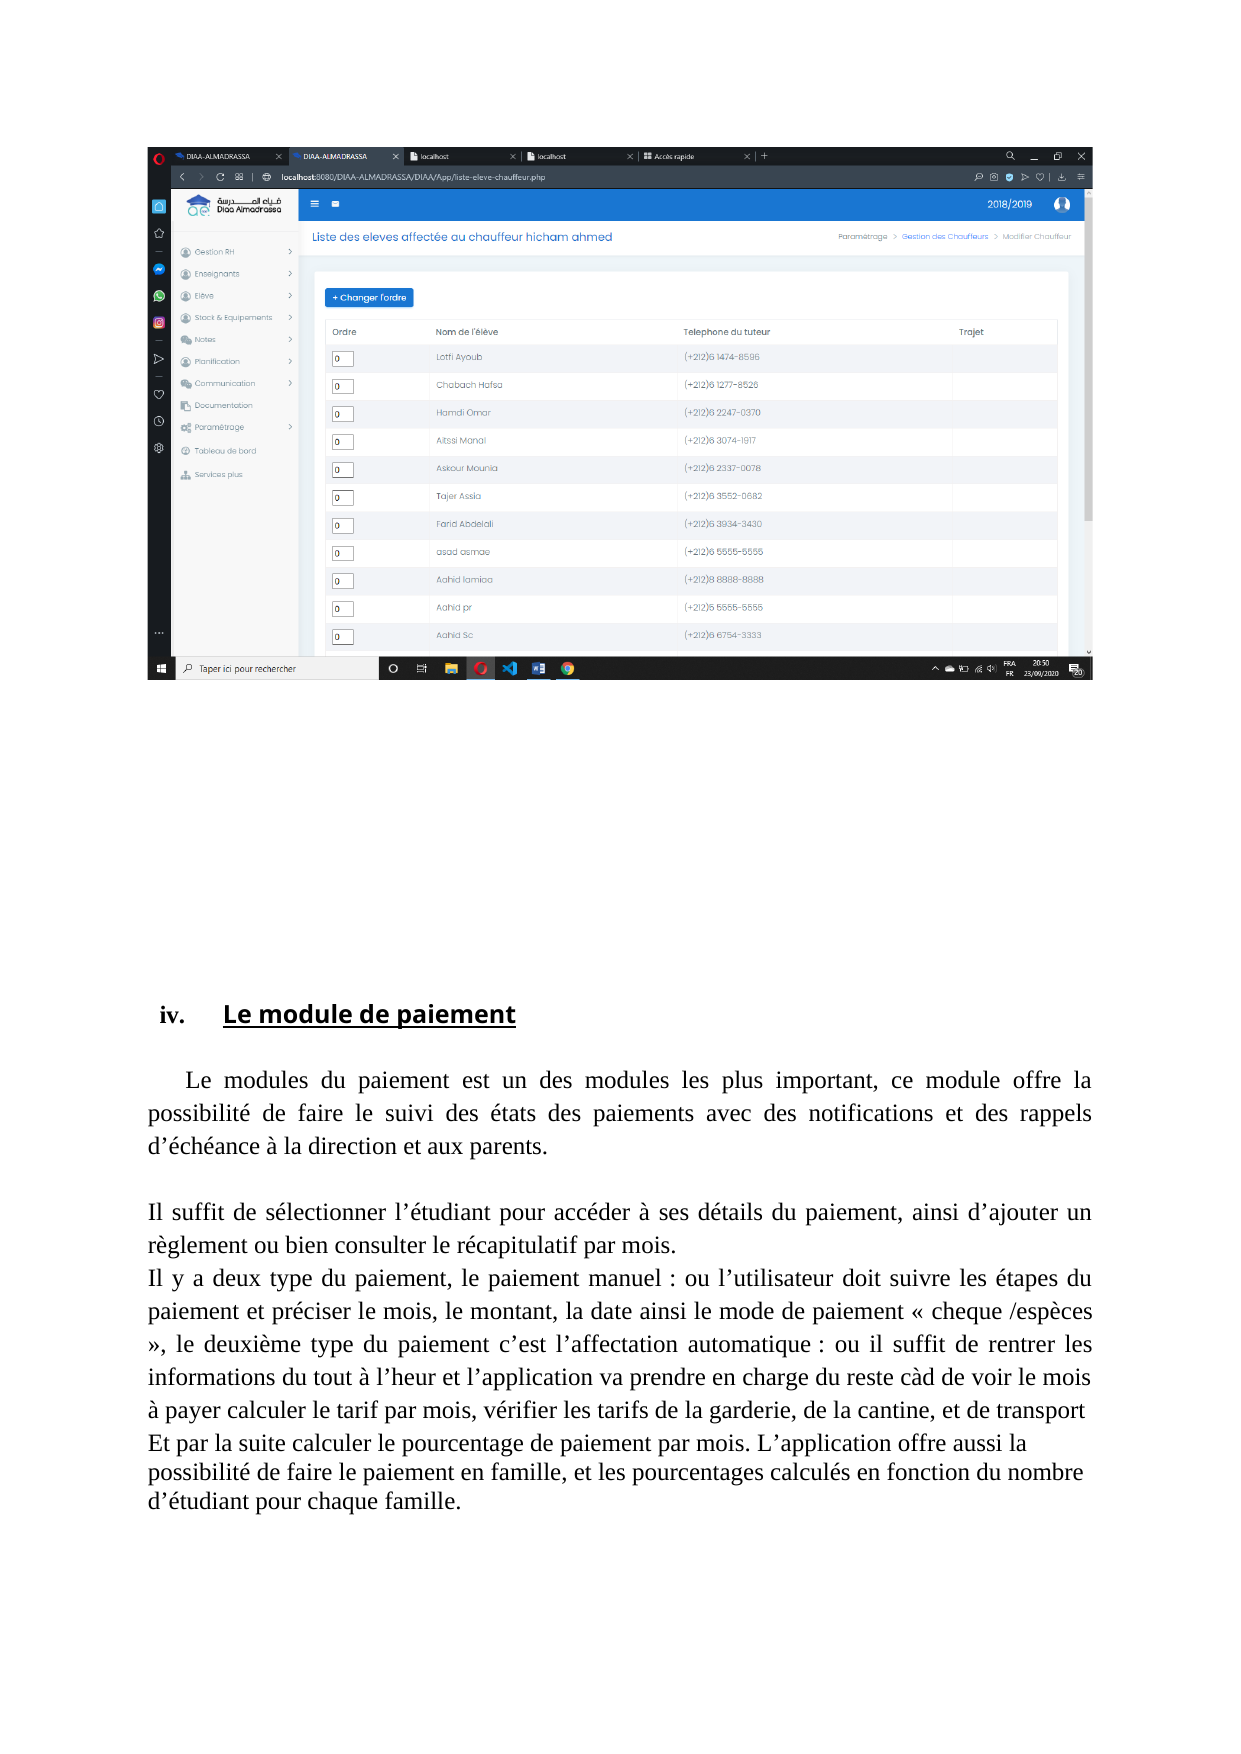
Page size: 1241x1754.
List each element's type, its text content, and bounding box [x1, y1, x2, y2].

text Le modules du paiement est un des modules les plus important, ce module offre la possibilité de faire le suivi des états des paiements avec des notifications et des rappels d’échéance à la direction et aux parents. [148, 1065, 1093, 1160]
text Il suffit de sélectionner l’étudiant pour accéder à ses détails du paiement, ainsi d’ajouter un règlement ou bien consulter le récapitulatif par mois. [148, 1197, 1093, 1259]
picture [147, 147, 1093, 680]
text Et par la suite calculer le pourcentage de paiement par mois. L’application offre aussi la possibilité de faire le paiement en famille, et les pourcentages calculés en fonction du nombre d’étudiant pour chaque famille. [148, 1428, 1093, 1515]
list Le module de paiement [185, 997, 1093, 1031]
text Il y a deux type du paiement, le paiement manuel : ou l’utilisateur doit suivre les étapes du paiement et préciser le mois, le montant, la date ainsi le mode de paiement « cheque /espèces », le deuxième type du paiement c’est l’affectation automatique : ou il suffit de rentrer les informations du tout à l’heur et l’application va prendre en charge du reste càd de voir le mois à payer calculer le tarif par mois, vérifier les tarifs de la garderie, de la cantine, et de transport [148, 1263, 1093, 1424]
